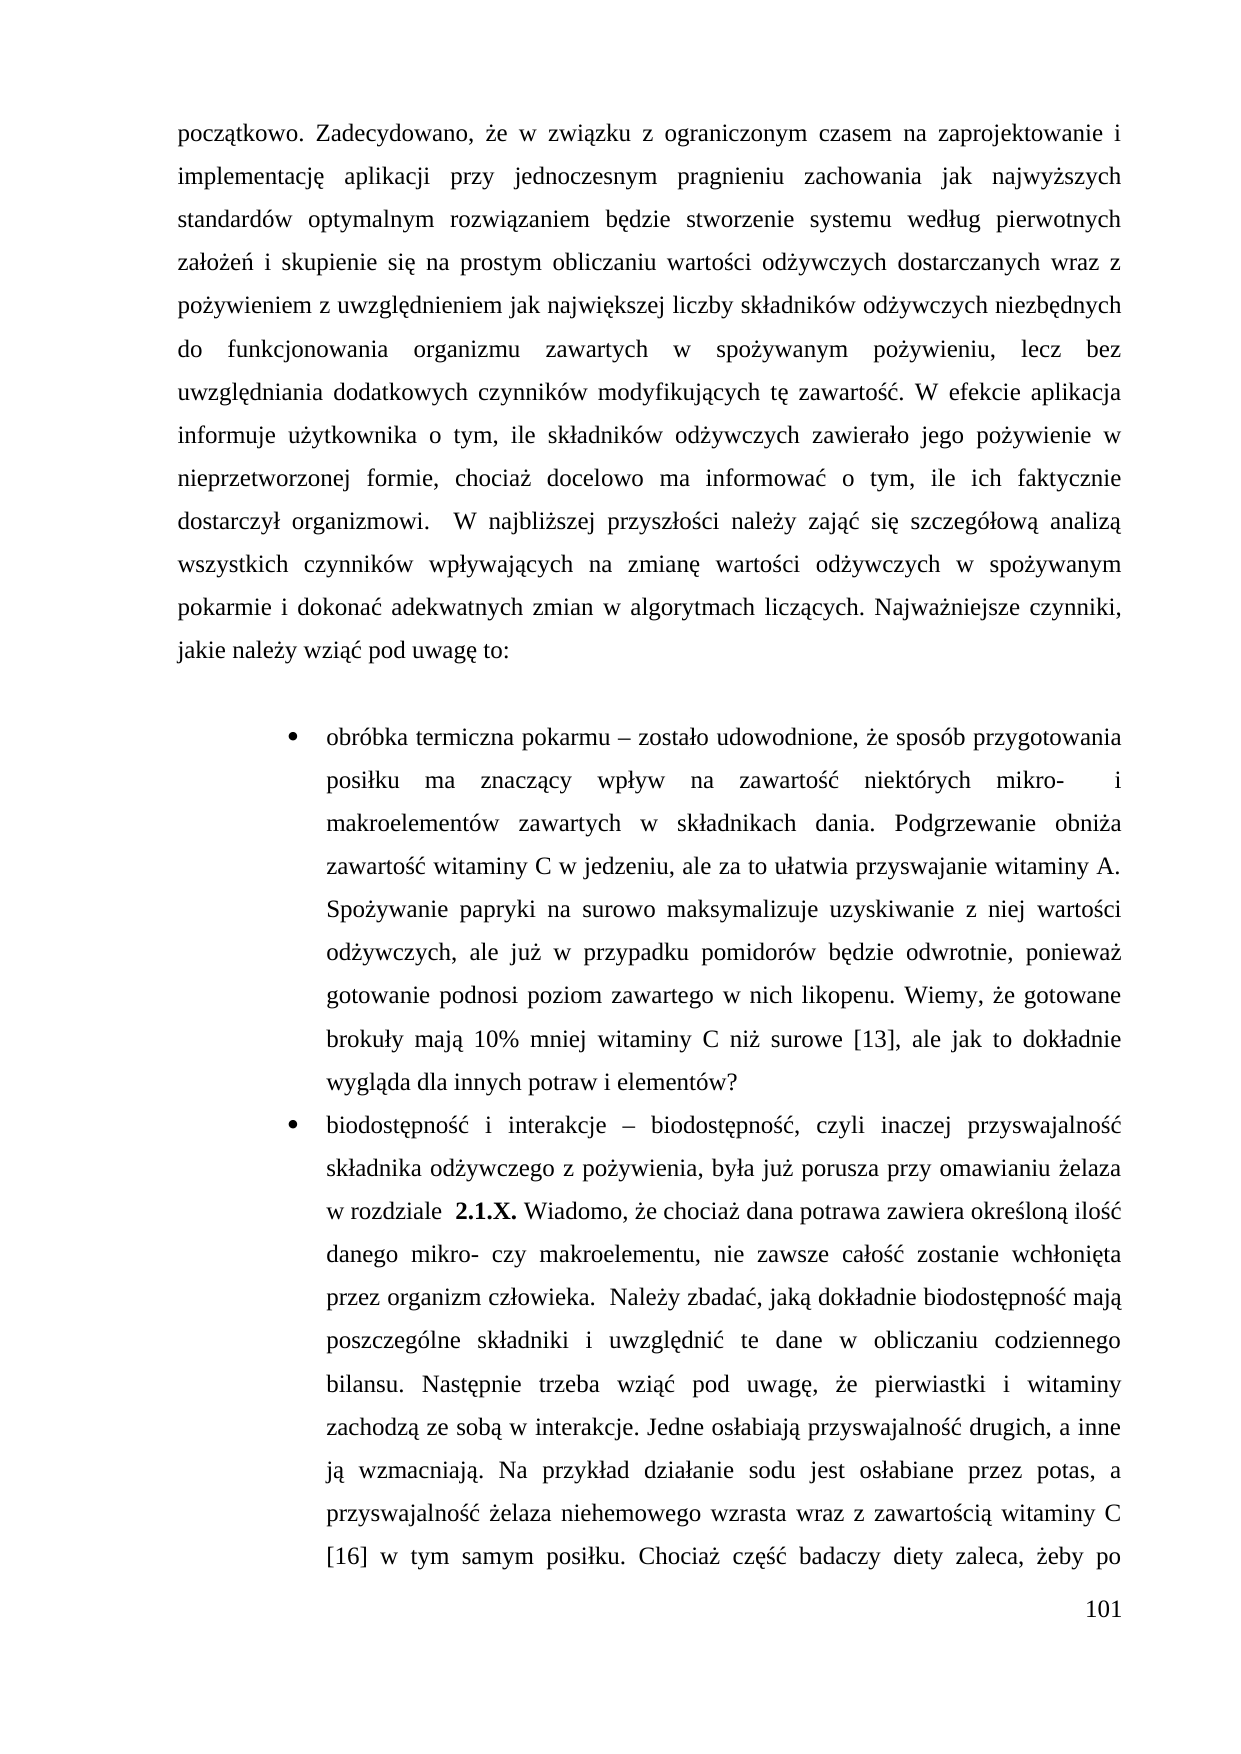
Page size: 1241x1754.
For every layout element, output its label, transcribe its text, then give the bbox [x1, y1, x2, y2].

list obróbka termiczna pokarmu – zostało udowodnione, że sposób przygotowania posiłku ma znaczący wpływ na zawartość niektórych mikro- i makroelementów zawartych w składnikach dania. Podgrzewanie obniża zawartość witaminy C w jedzeniu, ale za to ułatwia przyswajanie witaminy A. Spożywanie papryki na surowo maksymalizuje uzyskiwanie z niej wartości odżywczych, ale już w przypadku pomidorów będzie odwrotnie, ponieważ gotowanie podnosi poziom zawartego w nich likopenu. Wiemy, że gotowane brokuły mają 10% mniej witaminy C niż surowe [13], ale jak to dokładnie wygląda dla innych potraw i elementów? [288, 722, 1122, 1096]
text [177, 118, 1122, 664]
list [288, 1110, 1122, 1570]
